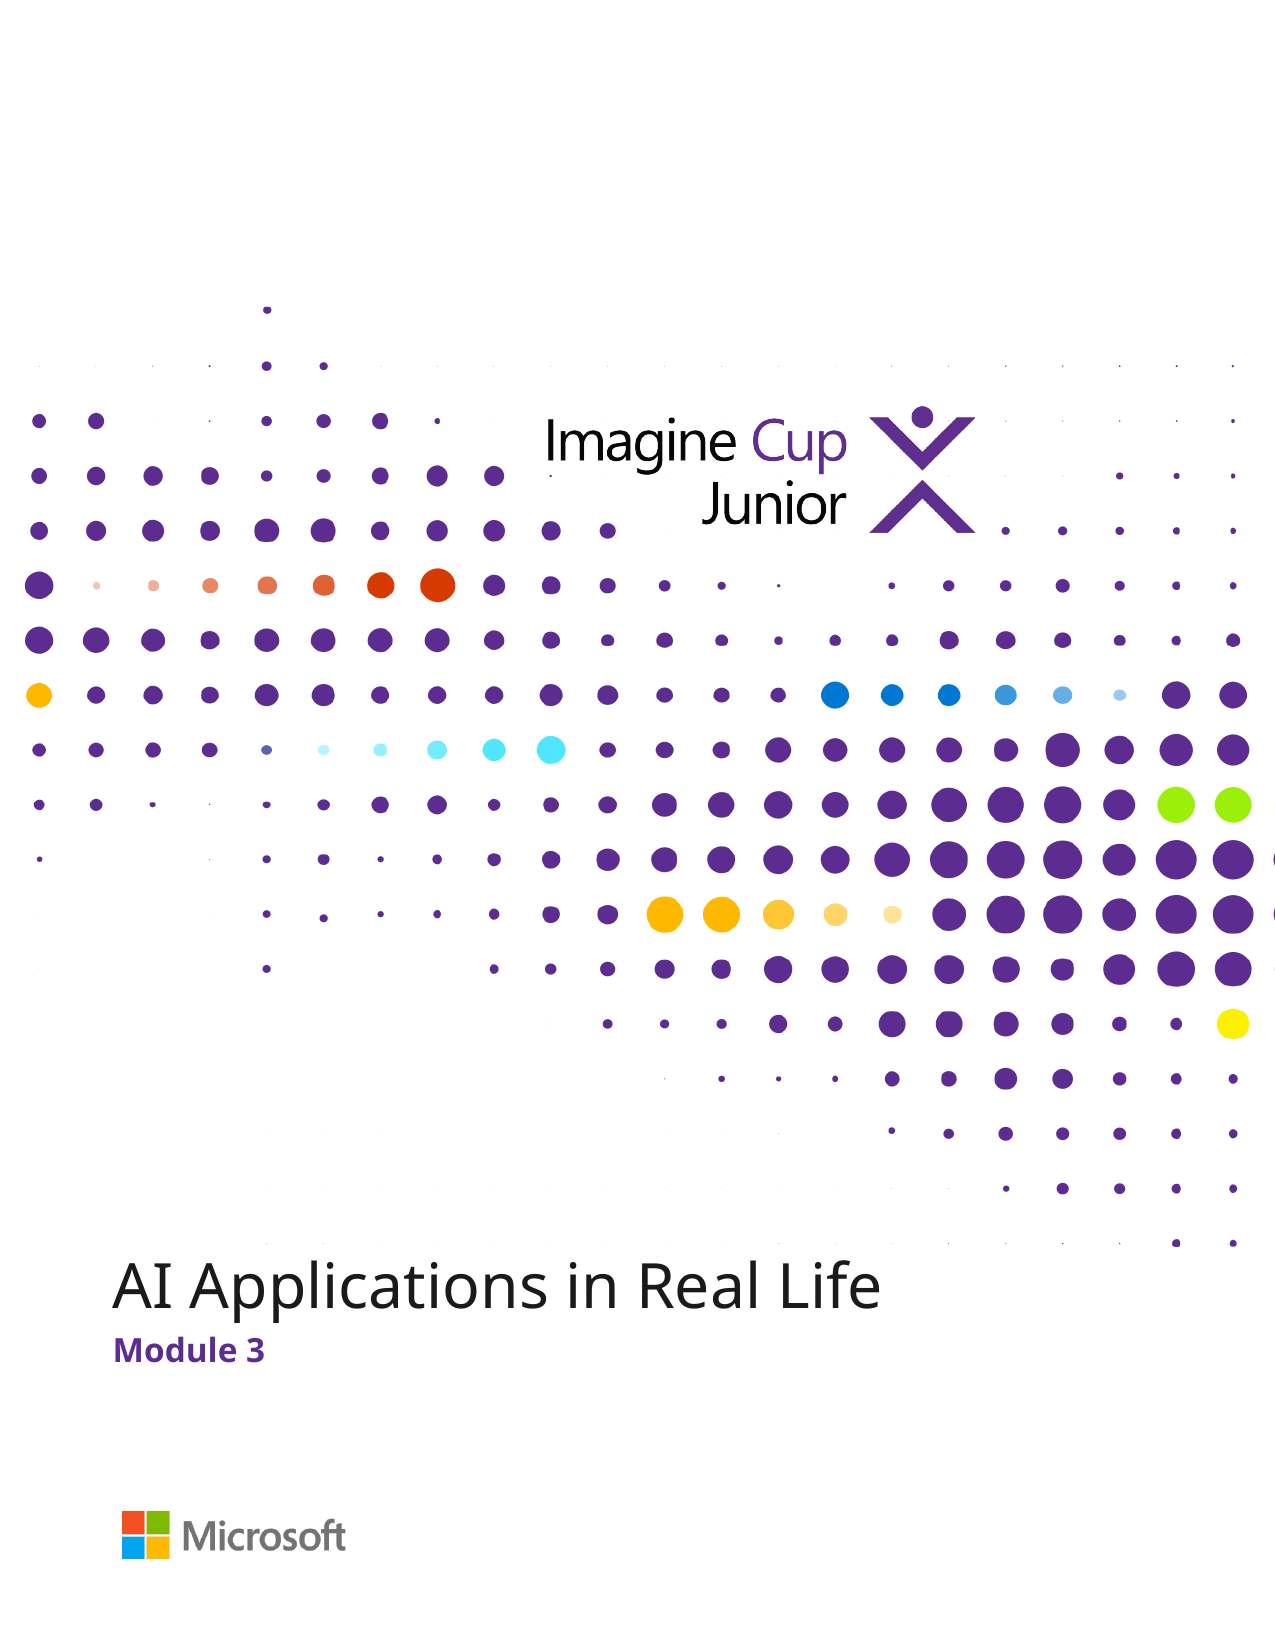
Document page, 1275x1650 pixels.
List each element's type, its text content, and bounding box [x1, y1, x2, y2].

text Module 3 [112, 1327, 1162, 1372]
picture [0, 176, 1275, 1377]
picture [121, 1511, 346, 1559]
subtitle AI Applications in Real Life [112, 1242, 1162, 1327]
